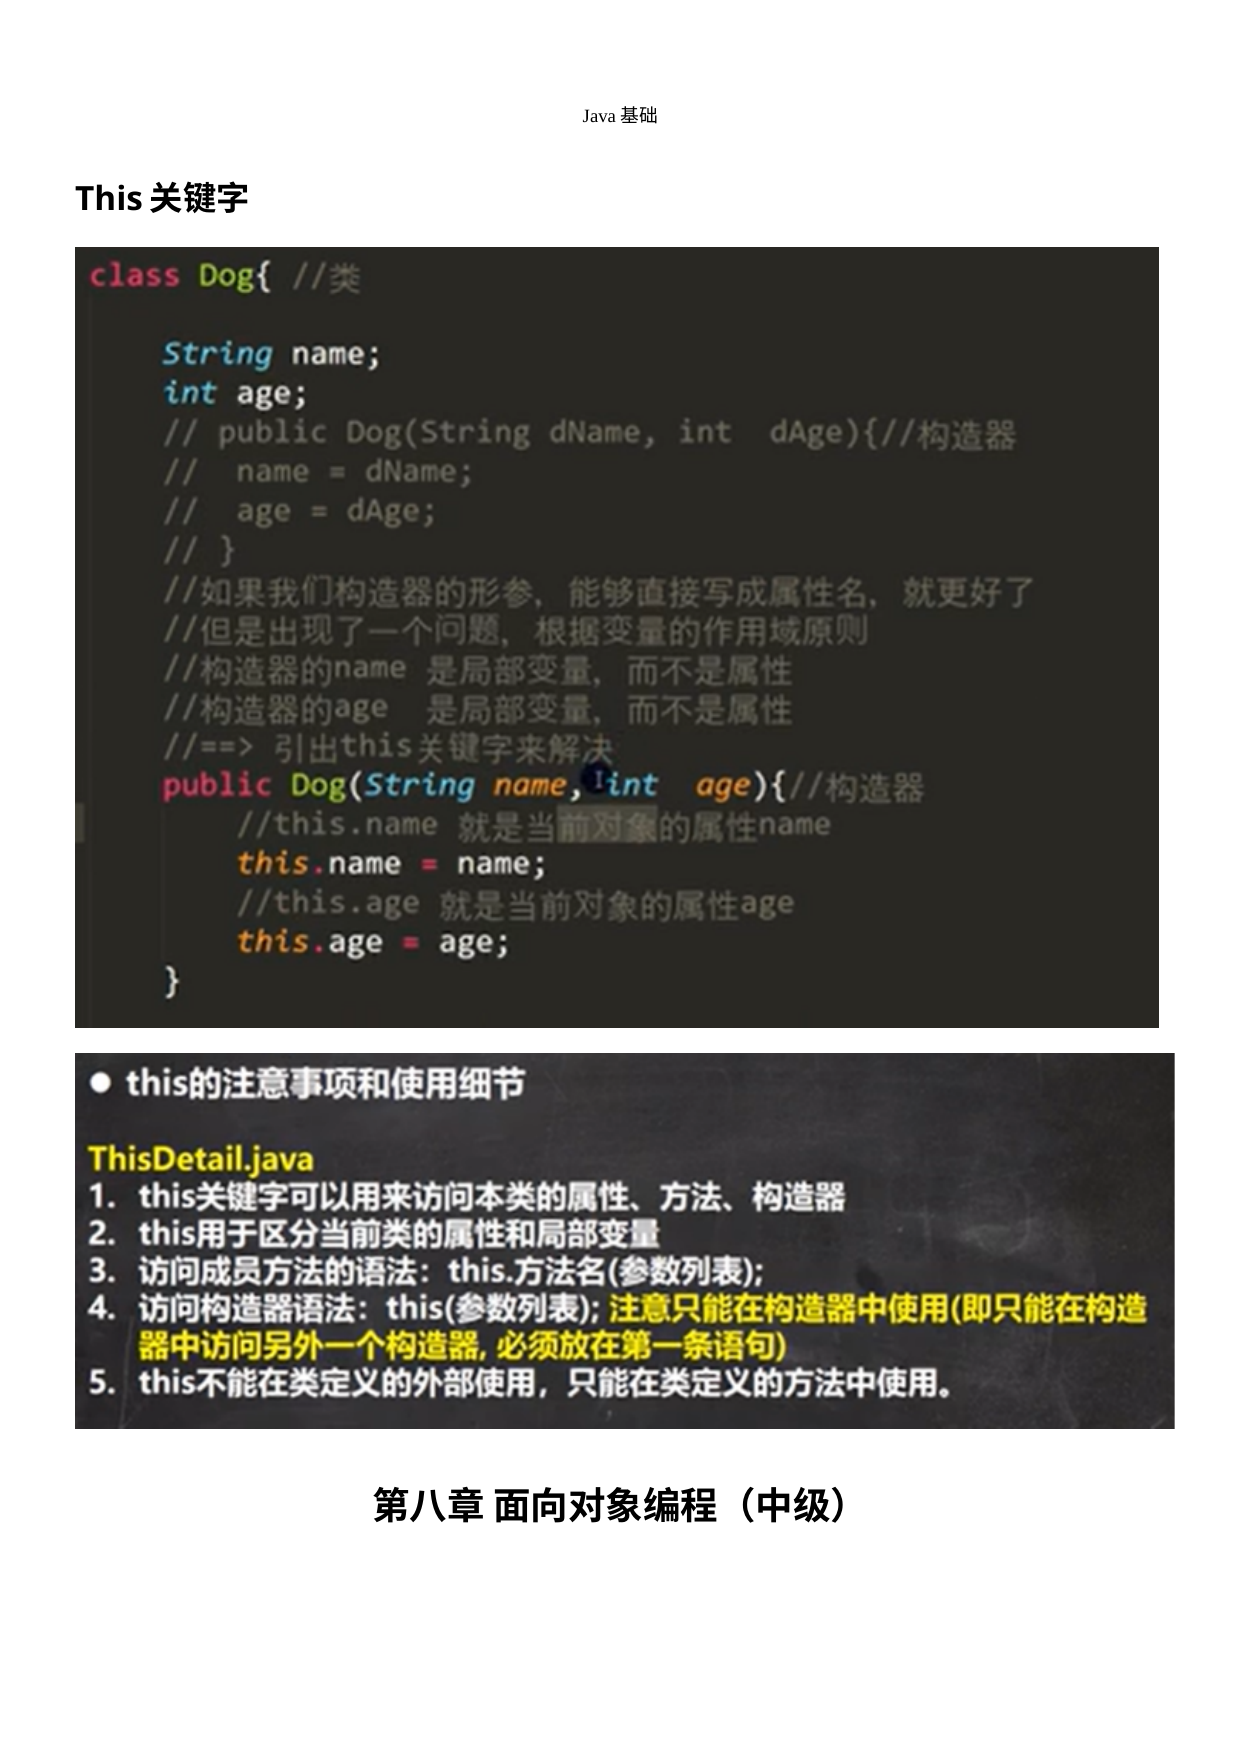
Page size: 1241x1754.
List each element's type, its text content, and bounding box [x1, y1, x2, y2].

picture [75, 1053, 1175, 1429]
subtitle 第八章 面向对象编程（中级） [75, 1463, 1165, 1543]
subtitle This关键字 [75, 156, 1165, 235]
picture [75, 247, 1159, 1028]
